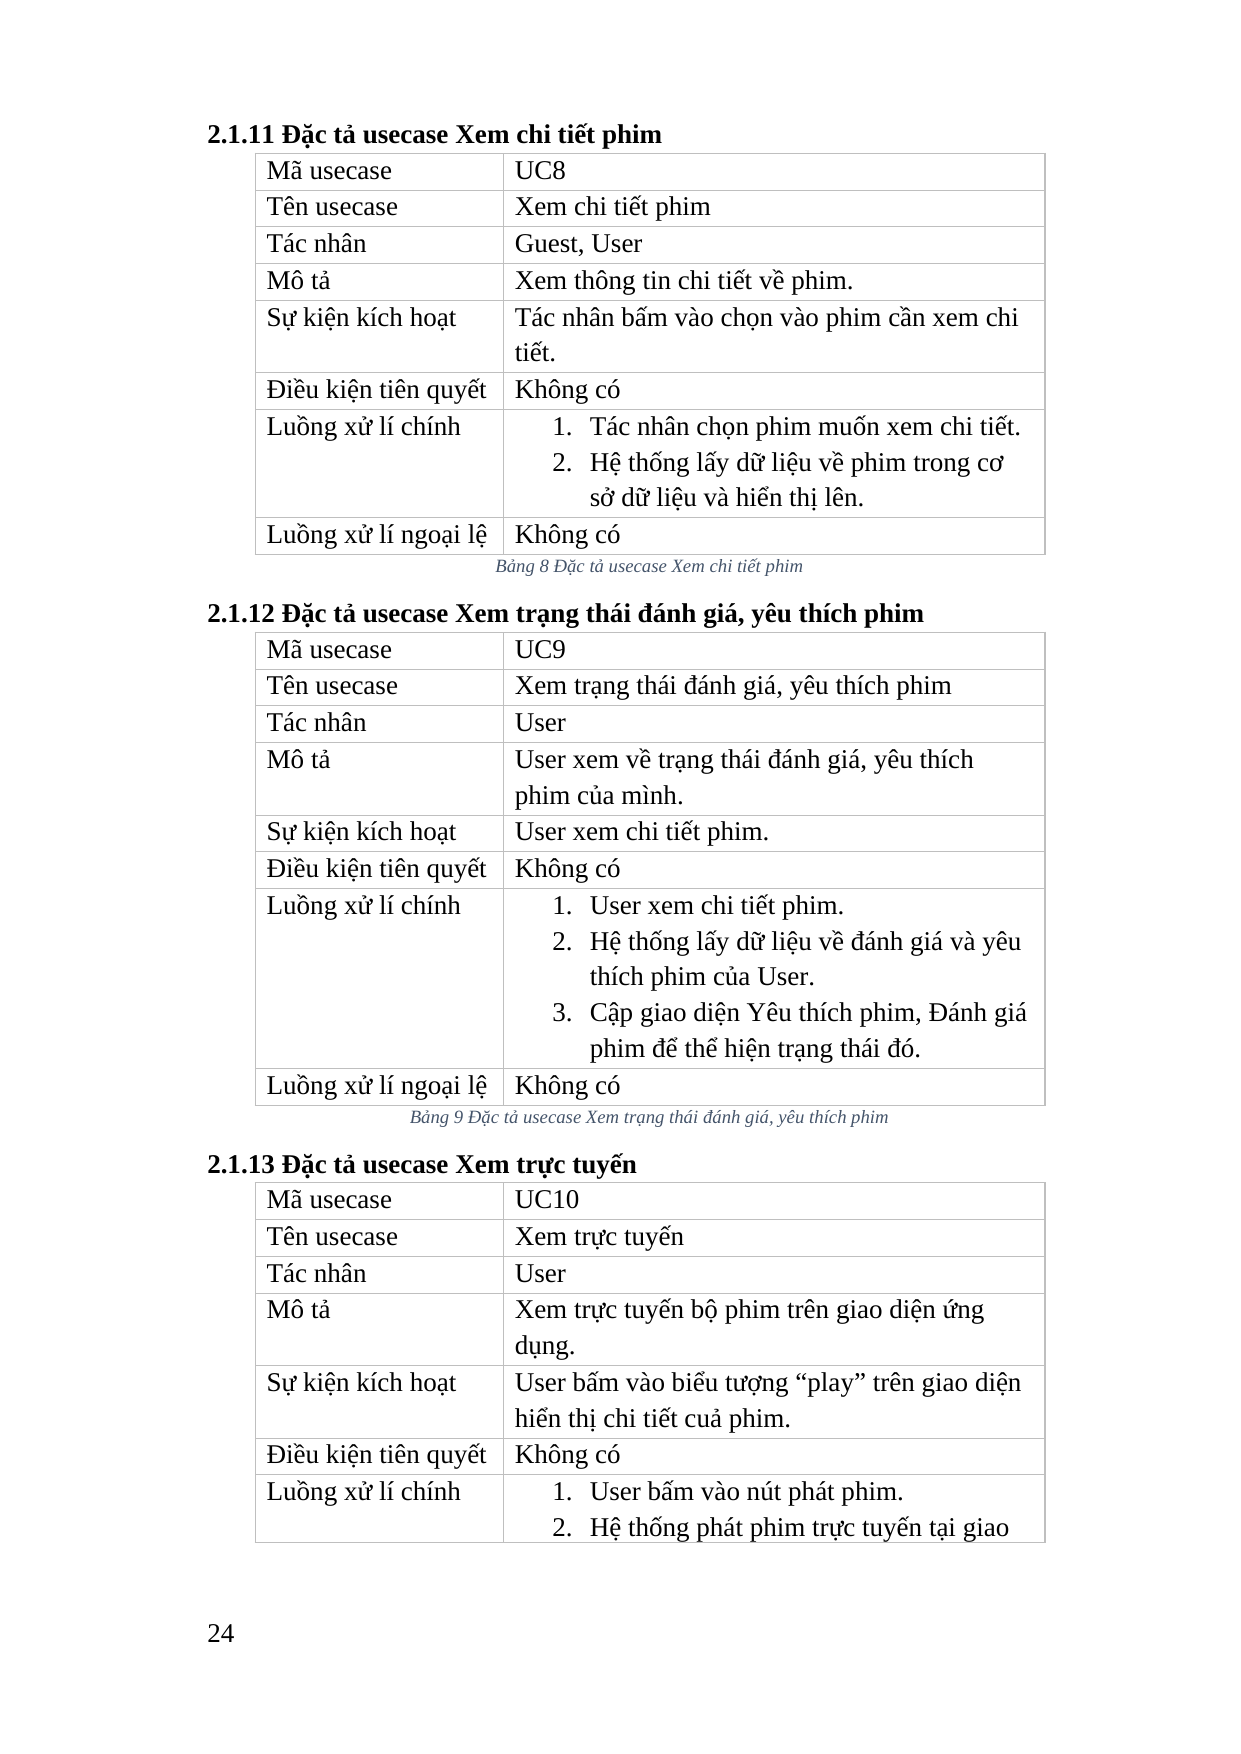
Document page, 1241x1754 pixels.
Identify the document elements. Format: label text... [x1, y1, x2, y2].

table_header UC9 [504, 633, 1044, 668]
table_cell Không có [504, 1439, 1044, 1474]
table_cell Tác nhân [256, 1257, 503, 1292]
subtitle 2.1.11 Đặc tả usecase Xem chi tiết phim [207, 118, 1093, 150]
table_cell Không có [504, 518, 1044, 554]
table_cell Tác nhân [256, 706, 503, 742]
table_cell Xem trực tuyến bộ phim trên giao diện ứng dụng. [504, 1294, 1044, 1365]
table_header Mã usecase [256, 154, 503, 189]
table_cell User bấm vào biểu tượng “play” trên giao diện hiển thị chi tiết cuả phim. [504, 1366, 1044, 1437]
table_cell Tác nhân bấm vào chọn vào phim cần xem chi tiết. [504, 301, 1044, 372]
table_header UC10 [504, 1183, 1044, 1219]
table_cell Điều kiện tiên quyết [256, 852, 503, 888]
table_cell User xem về trạng thái đánh giá, yêu thích phim của mình. [504, 743, 1044, 814]
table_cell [504, 1475, 1044, 1542]
table_cell Luồng xử lí chính [256, 1475, 503, 1542]
table_cell Luồng xử lí chính [256, 410, 503, 517]
table_cell Tên usecase [256, 670, 503, 705]
table_cell Luồng xử lí ngoại lệ [256, 1069, 503, 1104]
table_cell Sự kiện kích hoạt [256, 816, 503, 851]
table_cell Không có [504, 373, 1044, 409]
subtitle 2.1.12 Đặc tả usecase Xem trạng thái đánh giá, yêu thích phim [207, 597, 1093, 629]
table_cell Mô tả [256, 1294, 503, 1365]
table_cell Sự kiện kích hoạt [256, 1366, 503, 1437]
table_cell Không có [504, 1069, 1044, 1104]
table_cell User [504, 1257, 1044, 1292]
table_cell Tên usecase [256, 191, 503, 226]
table_cell Mô tả [256, 264, 503, 300]
table_cell Guest, User [504, 227, 1044, 263]
table_cell Điều kiện tiên quyết [256, 373, 503, 409]
table_cell Điều kiện tiên quyết [256, 1439, 503, 1474]
table_header Mã usecase [256, 633, 503, 668]
table_header Mã usecase [256, 1183, 503, 1219]
table_cell Xem trực tuyến [504, 1220, 1044, 1256]
table_cell Tác nhân chọn phim muốn xem chi tiết. Hệ thống lấy dữ liệu về phim trong cơ sở dữ liệu và hiển thị lên. [504, 410, 1044, 517]
table_cell User [504, 706, 1044, 742]
subtitle 2.1.13 Đặc tả usecase Xem trực tuyến [207, 1148, 1093, 1179]
table_cell User xem chi tiết phim. [504, 816, 1044, 851]
table_cell Sự kiện kích hoạt [256, 301, 503, 372]
table_cell User xem chi tiết phim. Hệ thống lấy dữ liệu về đánh giá và yêu thích phim của User. Cập giao diện Yêu thích phim, Đánh giá phim để thể hiện trạng thái đó. [504, 889, 1044, 1068]
table_header UC8 [504, 154, 1044, 189]
table_cell Xem thông tin chi tiết về phim. [504, 264, 1044, 300]
table_cell Xem trạng thái đánh giá, yêu thích phim [504, 670, 1044, 705]
table_cell Luồng xử lí chính [256, 889, 503, 1068]
table_cell Tên usecase [256, 1220, 503, 1256]
table_cell Tác nhân [256, 227, 503, 263]
table_cell Xem chi tiết phim [504, 191, 1044, 226]
table_cell Không có [504, 852, 1044, 888]
table_cell Luồng xử lí ngoại lệ [256, 518, 503, 554]
table_cell Mô tả [256, 743, 503, 814]
